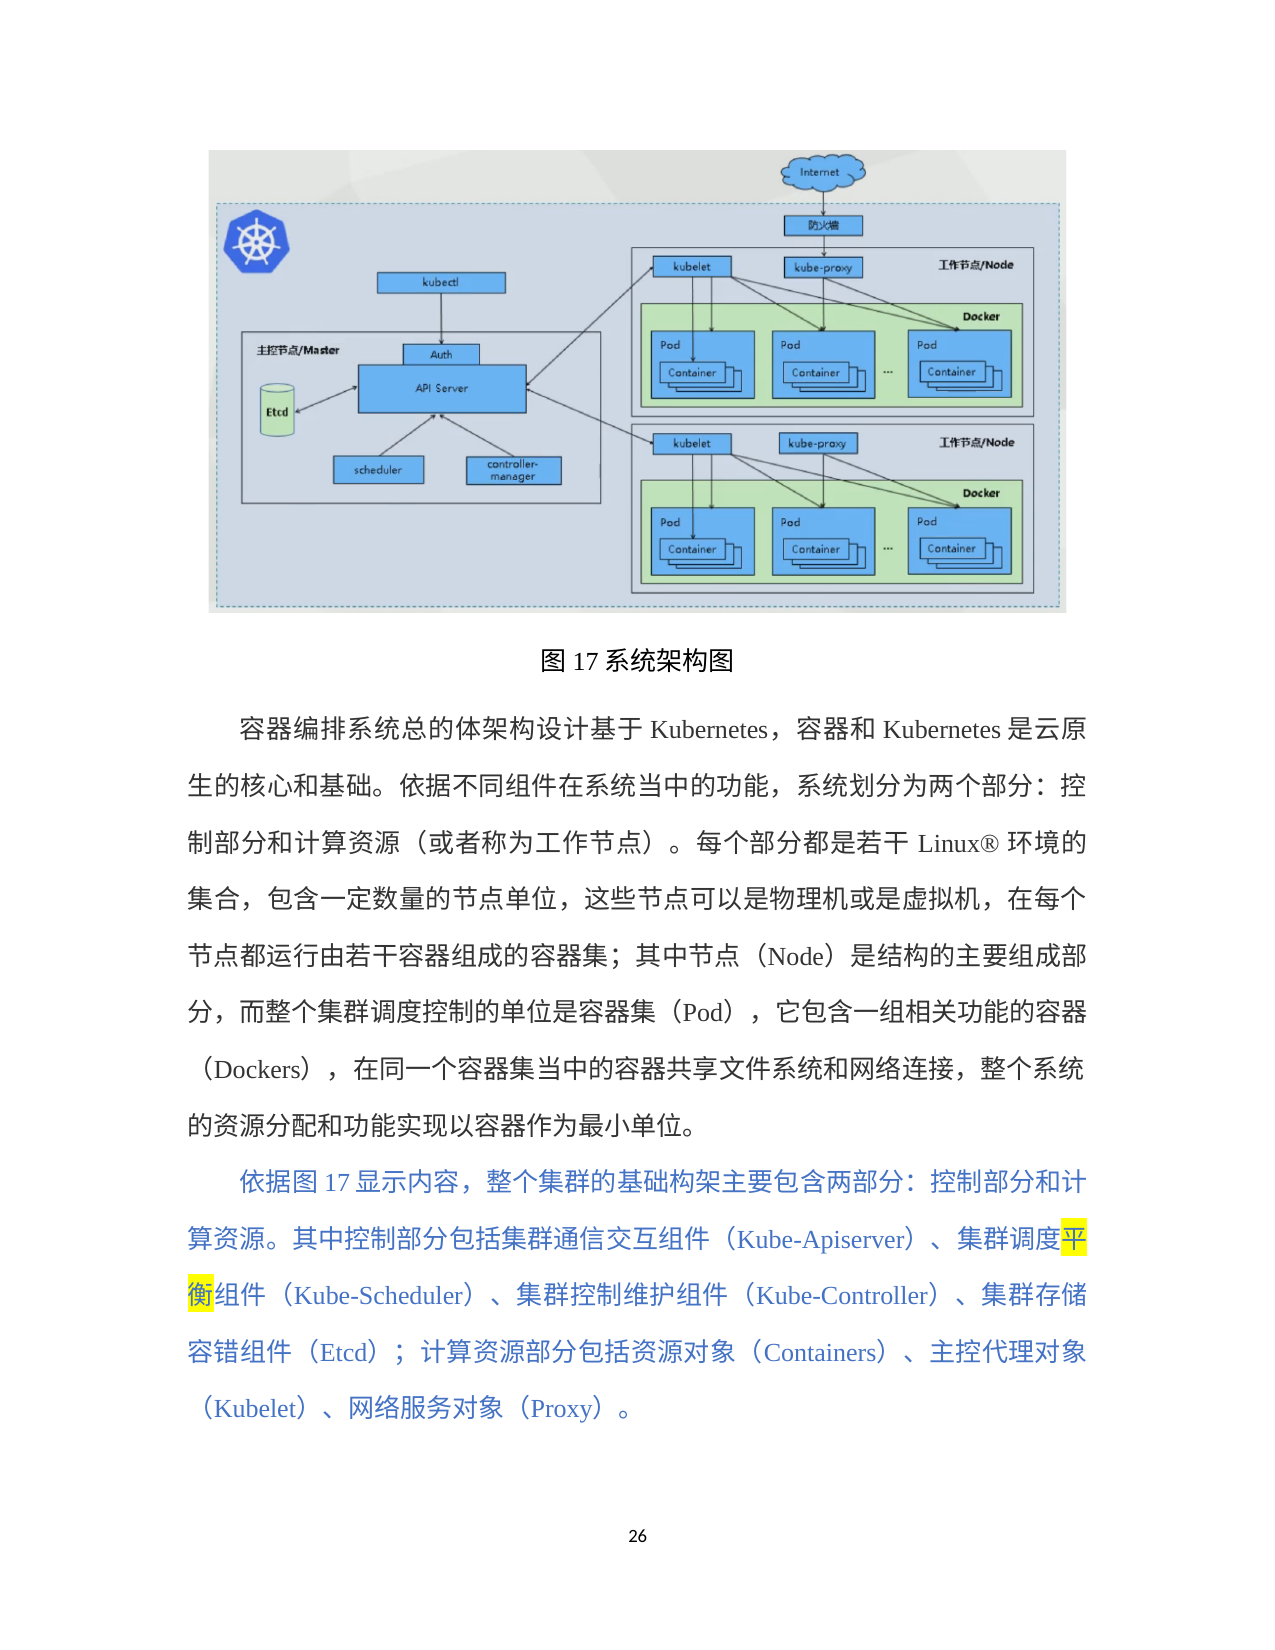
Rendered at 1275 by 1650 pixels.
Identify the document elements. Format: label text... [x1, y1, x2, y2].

text 依据图 17显示内容，整个集群的基础构架主要包含两部分：控制部分和计算资源。其中控制部分包括集群通信交互组件（Kube-Apiserver）、集群调度平衡组件（Kube-Scheduler）、集群控制维护组件（Kube-Controller）、集群存储容错组件（Etcd）；计算资源部分包括资源对象（Containers）、主控代理对象（Kubelet）、网络服务对象（Proxy）。 [187, 1161, 1087, 1425]
text 容器编排系统总的体架构设计基于Kubernetes，容器和Kubernetes是云原生的核心和基础。依据不同组件在系统当中的功能，系统划分为两个部分：控制部分和计算资源（或者称为工作节点）。每个部分都是若干Linux® 环境的集合，包含一定数量的节点单位，这些节点可以是物理机或是虚拟机，在每个节点都运行由若干容器组成的容器集；其中节点（Node）是结构的主要组成部分，而整个集群调度控制的单位是容器集（Pod），它包含一组相关功能的容器（Dockers），在同一个容器集当中的容器共享文件系统和网络连接，整个系统的资源分配和功能实现以容器作为最小单位。 [187, 709, 1087, 1142]
picture [208, 150, 1067, 613]
text 图 17 系统架构图 [187, 640, 1087, 677]
